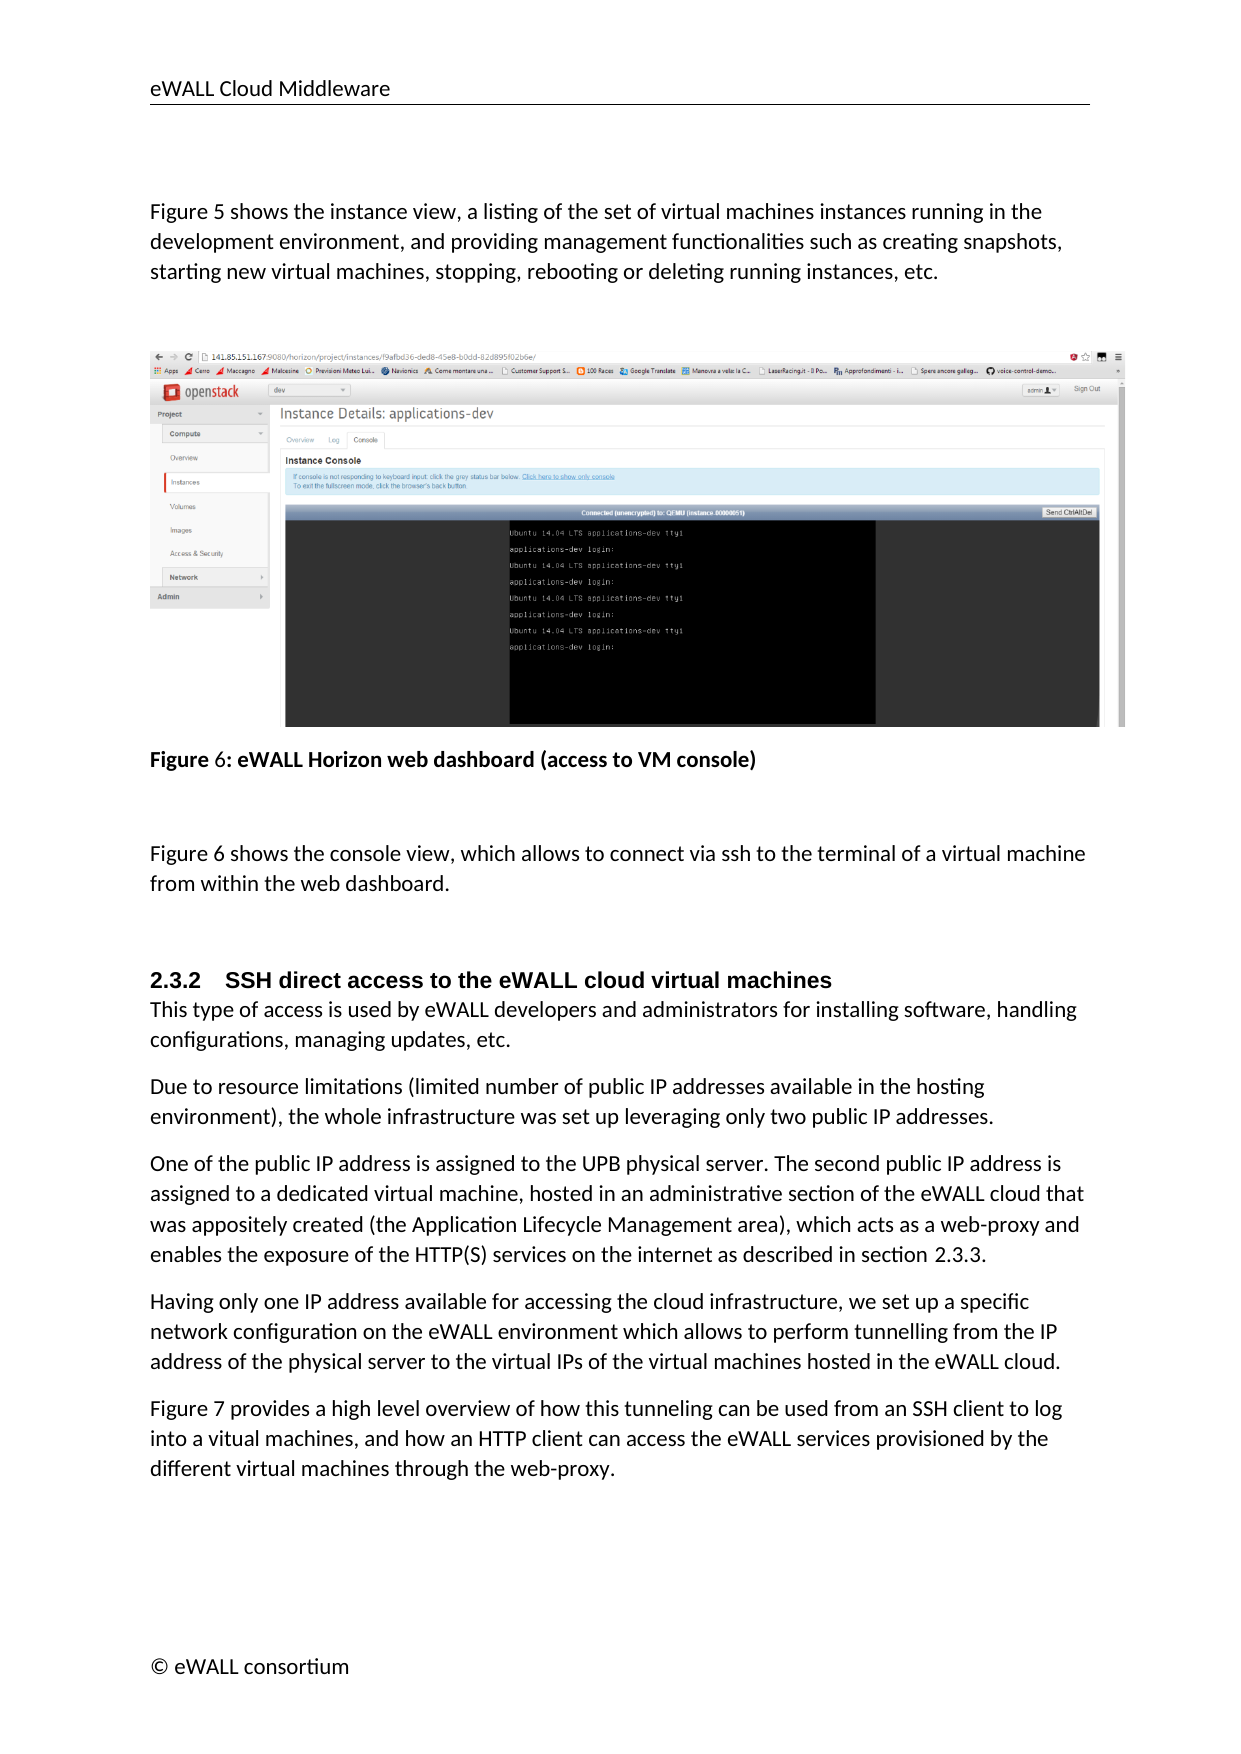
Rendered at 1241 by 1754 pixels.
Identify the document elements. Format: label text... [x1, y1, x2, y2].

picture [150, 351, 1125, 727]
text This type of access is used by eWALL developers and administrators for installing software, handling configurations, managing updates, etc. [150, 995, 1090, 1053]
text Figure 6 shows the console view, which allows to connect via ssh to the terminal of a virtual machine from within the web dashboard. [150, 839, 1090, 897]
text One of the public IP address is assigned to the UPB physical server. The second public IP address is assigned to a dedicated virtual machine, hosted in an administrative section of the eWALL cloud that was appositely created (the Application Lifecycle Management area), which acts as a web-proxy and enables the exposure of the HTTP(S) services on the internet as described in section 2.3.3. [150, 1149, 1090, 1268]
text Having only one IP address available for accessing the cloud infrastructure, we set up a specific network configuration on the eWALL environment which allows to perform tunnelling from the IP address of the physical server to the virtual IPs of the virtual machines hosted in the eWALL cloud. [150, 1287, 1090, 1375]
subtitle SSH direct access to the eWALL cloud virtual machines [150, 967, 1090, 993]
text Figure 6: eWALL Horizon web dashboard (access to VM console) [150, 745, 1090, 773]
text Due to resource limitations (limited number of public IP addresses available in the hosting environment), the whole infrastructure was set up leveraging only two public IP addresses. [150, 1072, 1090, 1131]
text Figure 5 shows the instance view, a listing of the set of virtual machines instances running in the development environment, and providing management functionalities such as creating snapshots, starting new virtual machines, stopping, rebooting or deleting running instances, etc. [150, 197, 1090, 285]
text Figure 7 provides a high level overview of how this tunneling can be used from an SSH client to log into a vitual machines, and how an HTTP client can access the eWALL services provisioned by the different virtual machines through the web-proxy. [150, 1394, 1090, 1483]
